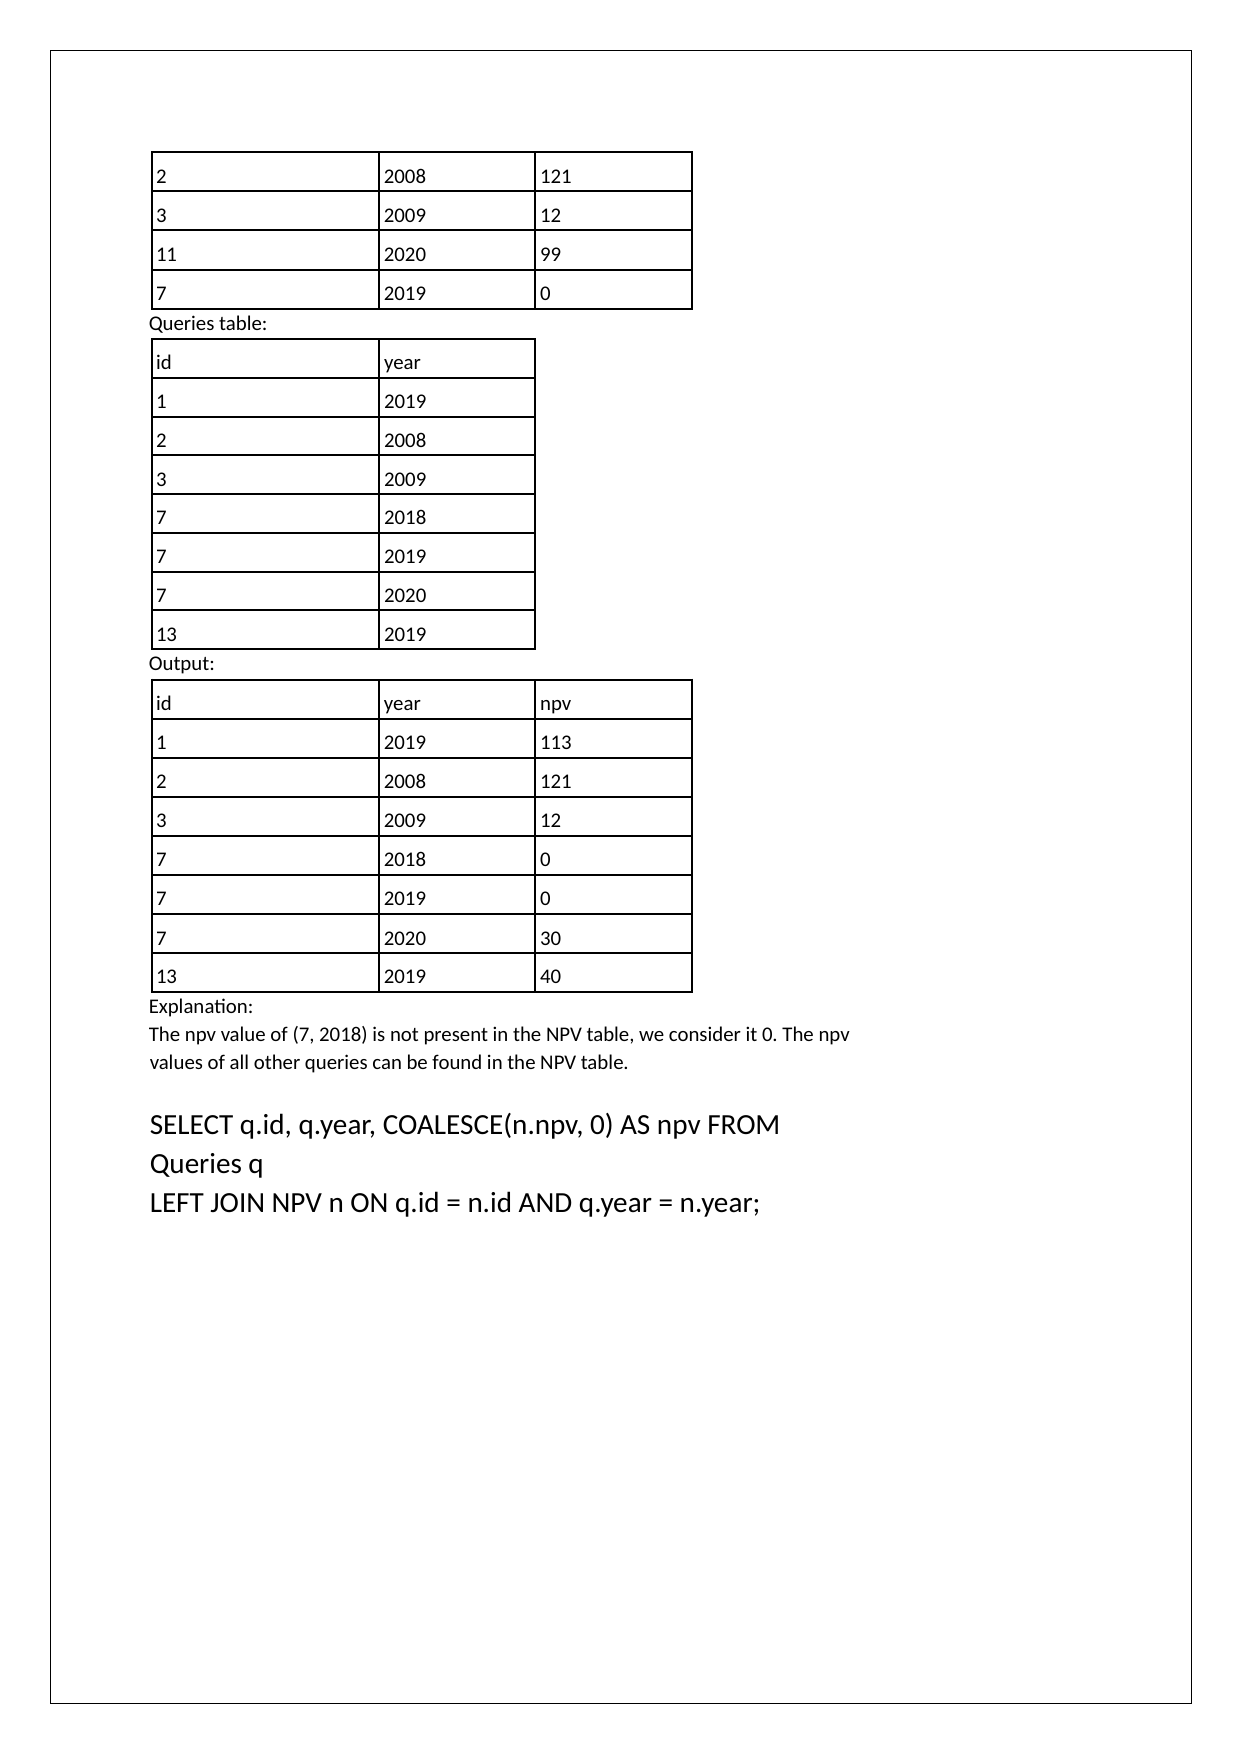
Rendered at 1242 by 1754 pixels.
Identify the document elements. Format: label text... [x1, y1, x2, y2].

text Output: [148, 650, 1086, 676]
table_cell 2019 [380, 611, 534, 648]
text Explanation: [148, 993, 1086, 1018]
table_cell 2009 [380, 456, 534, 493]
table_cell 0 [536, 876, 691, 913]
table_cell 0 [536, 837, 691, 874]
table_cell 12 [536, 798, 691, 835]
table_cell 7 [153, 837, 378, 874]
table_cell 7 [153, 534, 378, 571]
table_cell 2008 [380, 153, 534, 190]
table_cell 2008 [380, 759, 534, 796]
table_cell 40 [536, 954, 691, 991]
table_cell 13 [153, 954, 378, 991]
table_cell 2020 [380, 915, 534, 952]
table_cell 11 [153, 231, 378, 268]
table_header year [380, 681, 534, 718]
table_cell 2018 [380, 837, 534, 874]
table_cell 2009 [380, 798, 534, 835]
table_cell 12 [536, 192, 691, 229]
table_cell 13 [153, 611, 378, 648]
table_cell 2 [153, 418, 378, 454]
table_cell 3 [153, 456, 378, 493]
table_cell 0 [536, 271, 691, 308]
table_cell 2019 [380, 876, 534, 913]
table_cell 121 [536, 759, 691, 796]
table_cell 2009 [380, 192, 534, 229]
table_cell 2008 [380, 418, 534, 454]
table_cell 1 [153, 379, 378, 416]
table_cell 30 [536, 915, 691, 952]
table_cell 2020 [380, 573, 534, 609]
table_cell 2 [153, 759, 378, 796]
table_header id [153, 340, 378, 377]
table_cell 7 [153, 573, 378, 609]
table_cell 2 [153, 153, 378, 190]
table_cell 113 [536, 720, 691, 757]
table_cell 3 [153, 798, 378, 835]
table_cell 2019 [380, 954, 534, 991]
table_cell 2019 [380, 379, 534, 416]
table_cell 7 [153, 915, 378, 952]
text The npv value of (7, 2018) is not present in the NPV table, we consider it 0. The npv values of all other queries can be found in the NPV table. SELECT q.id, q.year, COALESCE(n.npv, 0) AS npv FROM Queries q LEFT JOIN NPV n ON q.id = n.id AND q.year = n.year; [148, 1021, 869, 1220]
table_cell 2019 [380, 271, 534, 308]
table_cell 1 [153, 720, 378, 757]
table_cell 2019 [380, 534, 534, 571]
table_cell 2019 [380, 720, 534, 757]
table_cell 121 [536, 153, 691, 190]
table_header id [153, 681, 378, 718]
table_cell 2018 [380, 495, 534, 532]
table_cell 99 [536, 231, 691, 268]
table_cell 7 [153, 271, 378, 308]
table_cell 2020 [380, 231, 534, 268]
text Queries table: [148, 310, 1086, 335]
table_cell 7 [153, 495, 378, 532]
table_header npv [536, 681, 691, 718]
table_cell 3 [153, 192, 378, 229]
table_cell 7 [153, 876, 378, 913]
table_header year [380, 340, 534, 377]
